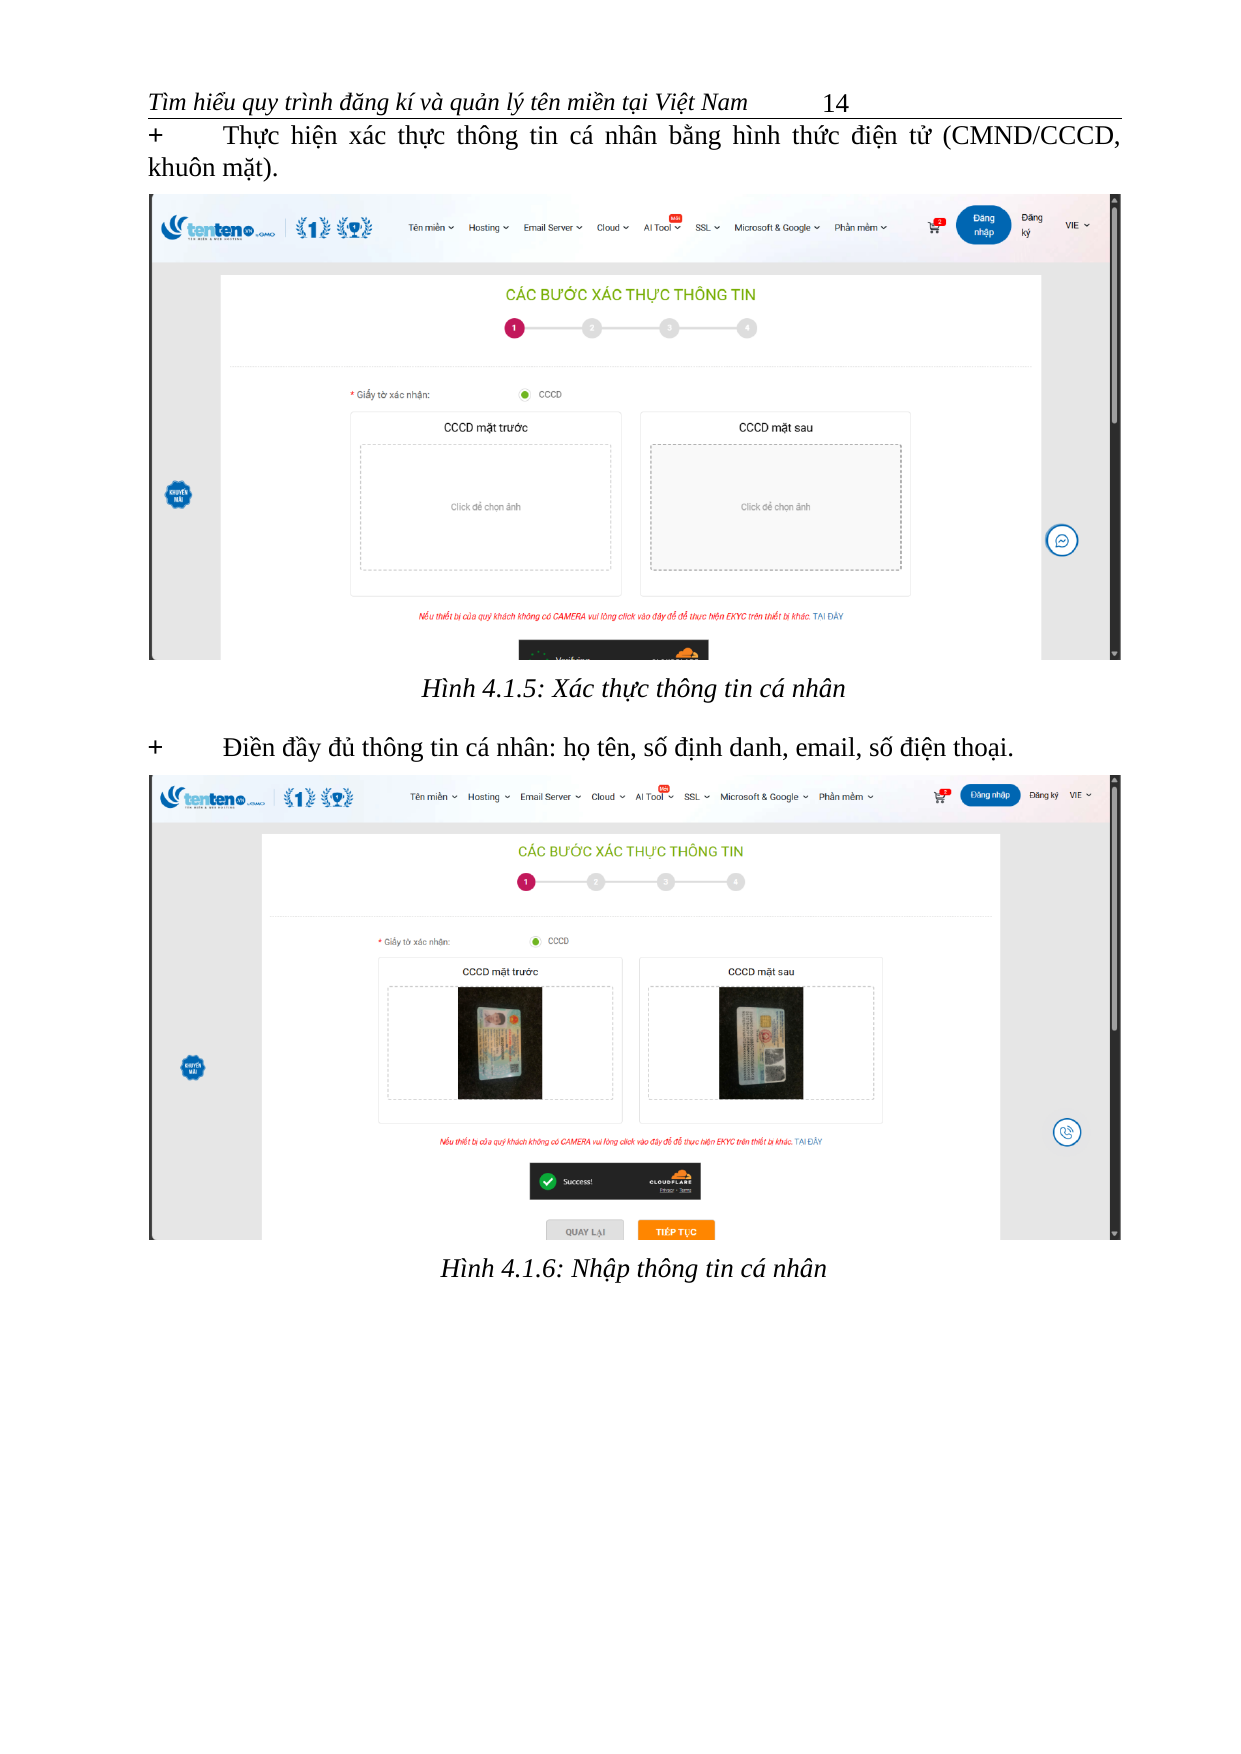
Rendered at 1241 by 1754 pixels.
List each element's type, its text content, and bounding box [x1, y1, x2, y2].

list Thực hiện xác thực thông tin cá nhân bằng hình thức điện tử (CMND/CCCD, khuôn mặt). [148, 119, 1122, 182]
picture [149, 775, 1121, 1240]
list Hình 4.1.5: Xác thực thông tin cá nhân [148, 672, 1122, 703]
picture [149, 194, 1121, 660]
list Điền đầy đủ thông tin cá nhân: họ tên, số định danh, email, số điện thoại. [147, 731, 1122, 762]
list Hình 4.1.6: Nhập thông tin cá nhân [148, 1252, 1122, 1283]
